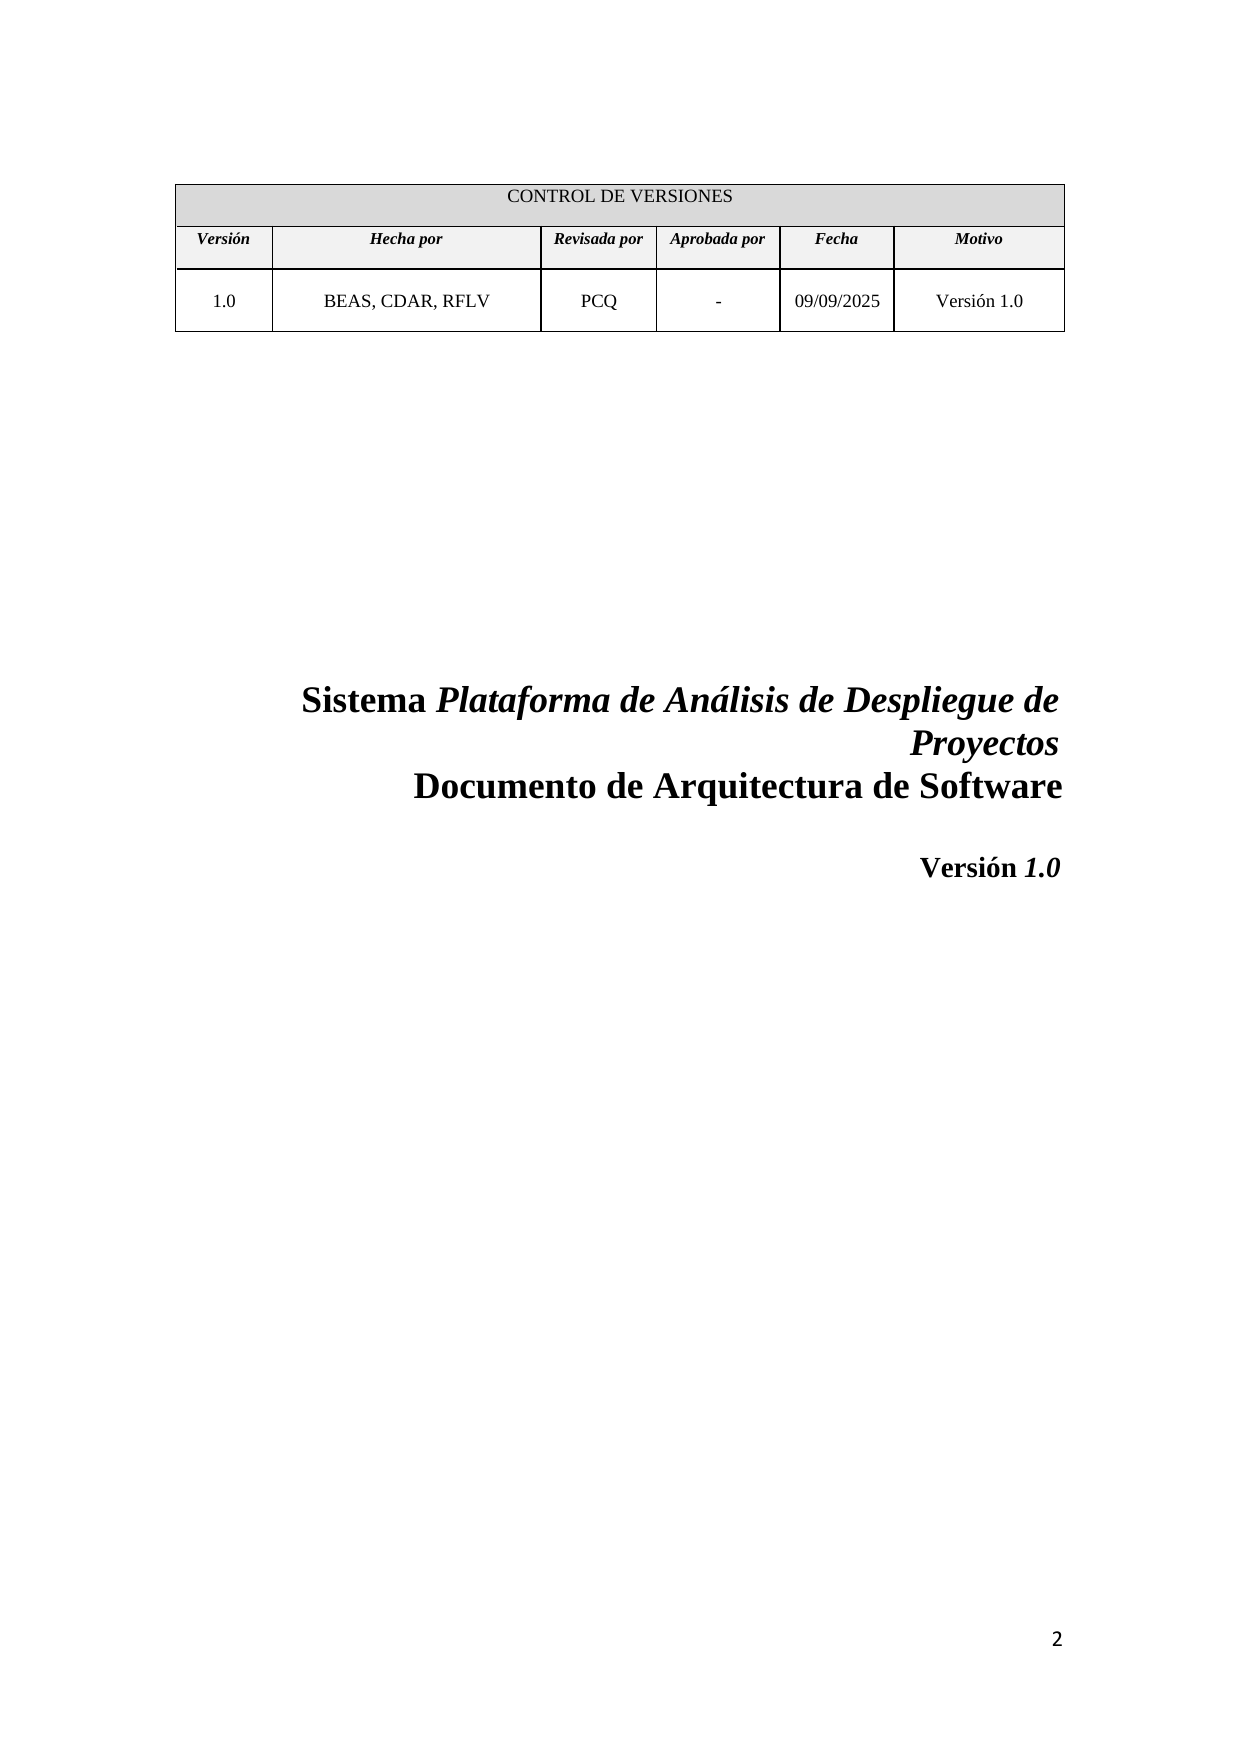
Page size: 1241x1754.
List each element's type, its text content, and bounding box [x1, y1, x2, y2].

table_cell Fecha [781, 227, 893, 268]
title Sistema Plataforma de Análisis de Despliegue de Proyectos [177, 677, 1063, 763]
title Documento de Arquitectura de Software [177, 763, 1063, 807]
table_cell Motivo [895, 227, 1064, 268]
table_cell BEAS, CDAR, RFLV [273, 270, 540, 331]
table_cell 09/09/2025 [781, 270, 893, 331]
table_header CONTROL DE VERSIONES [176, 185, 1064, 226]
table_cell Versión [176, 227, 272, 268]
table_cell - [657, 270, 779, 331]
title Versión 1.0 [177, 850, 1063, 883]
table_cell 1.0 [176, 269, 272, 331]
table_cell Versión 1.0 [895, 270, 1064, 331]
table_cell Hecha por [273, 227, 540, 268]
table_cell PCQ [542, 270, 656, 331]
table_cell Aprobada por [657, 227, 779, 268]
table_cell Revisada por [542, 227, 656, 268]
